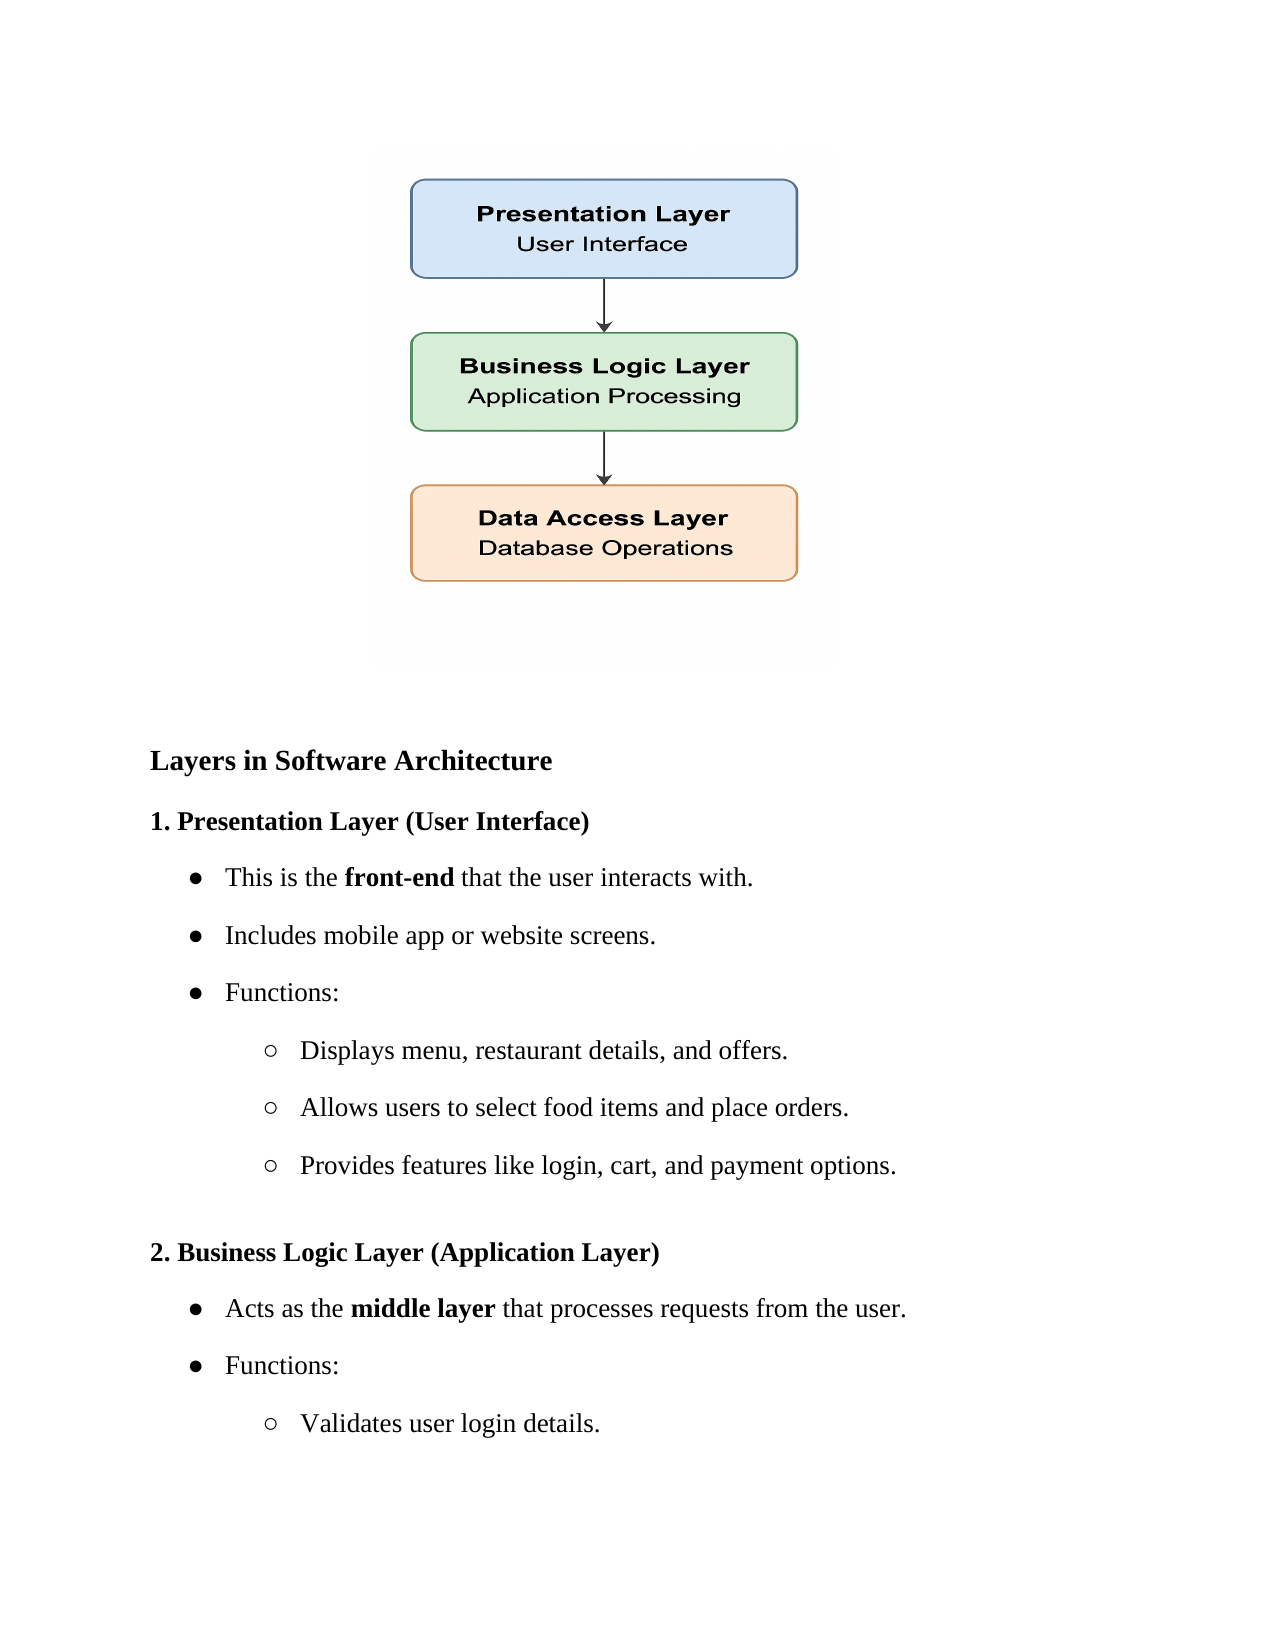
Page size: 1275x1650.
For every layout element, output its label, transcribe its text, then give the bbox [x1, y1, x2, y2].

list This is the front-end that the user interacts with. [187, 862, 1125, 919]
subtitle 1. Presentation Layer (User Interface) [150, 805, 1125, 837]
list Functions: [187, 1349, 1125, 1407]
list Acts as the middle layer that processes requests from the user. [187, 1292, 1125, 1349]
list Provides features like login, cart, and payment options. [262, 1149, 1125, 1207]
list Displays menu, restaurant details, and offers. [262, 1034, 1125, 1092]
list Validates user login details. [262, 1407, 1125, 1464]
subtitle 2. Business Logic Layer (Application Layer) [150, 1236, 1125, 1267]
list Allows users to select food items and place orders. [262, 1092, 1125, 1149]
list Includes mobile app or website screens. [187, 919, 1125, 977]
list Functions: [187, 977, 1125, 1034]
subtitle Layers in Software Architecture [150, 743, 1125, 776]
picture [373, 150, 835, 667]
